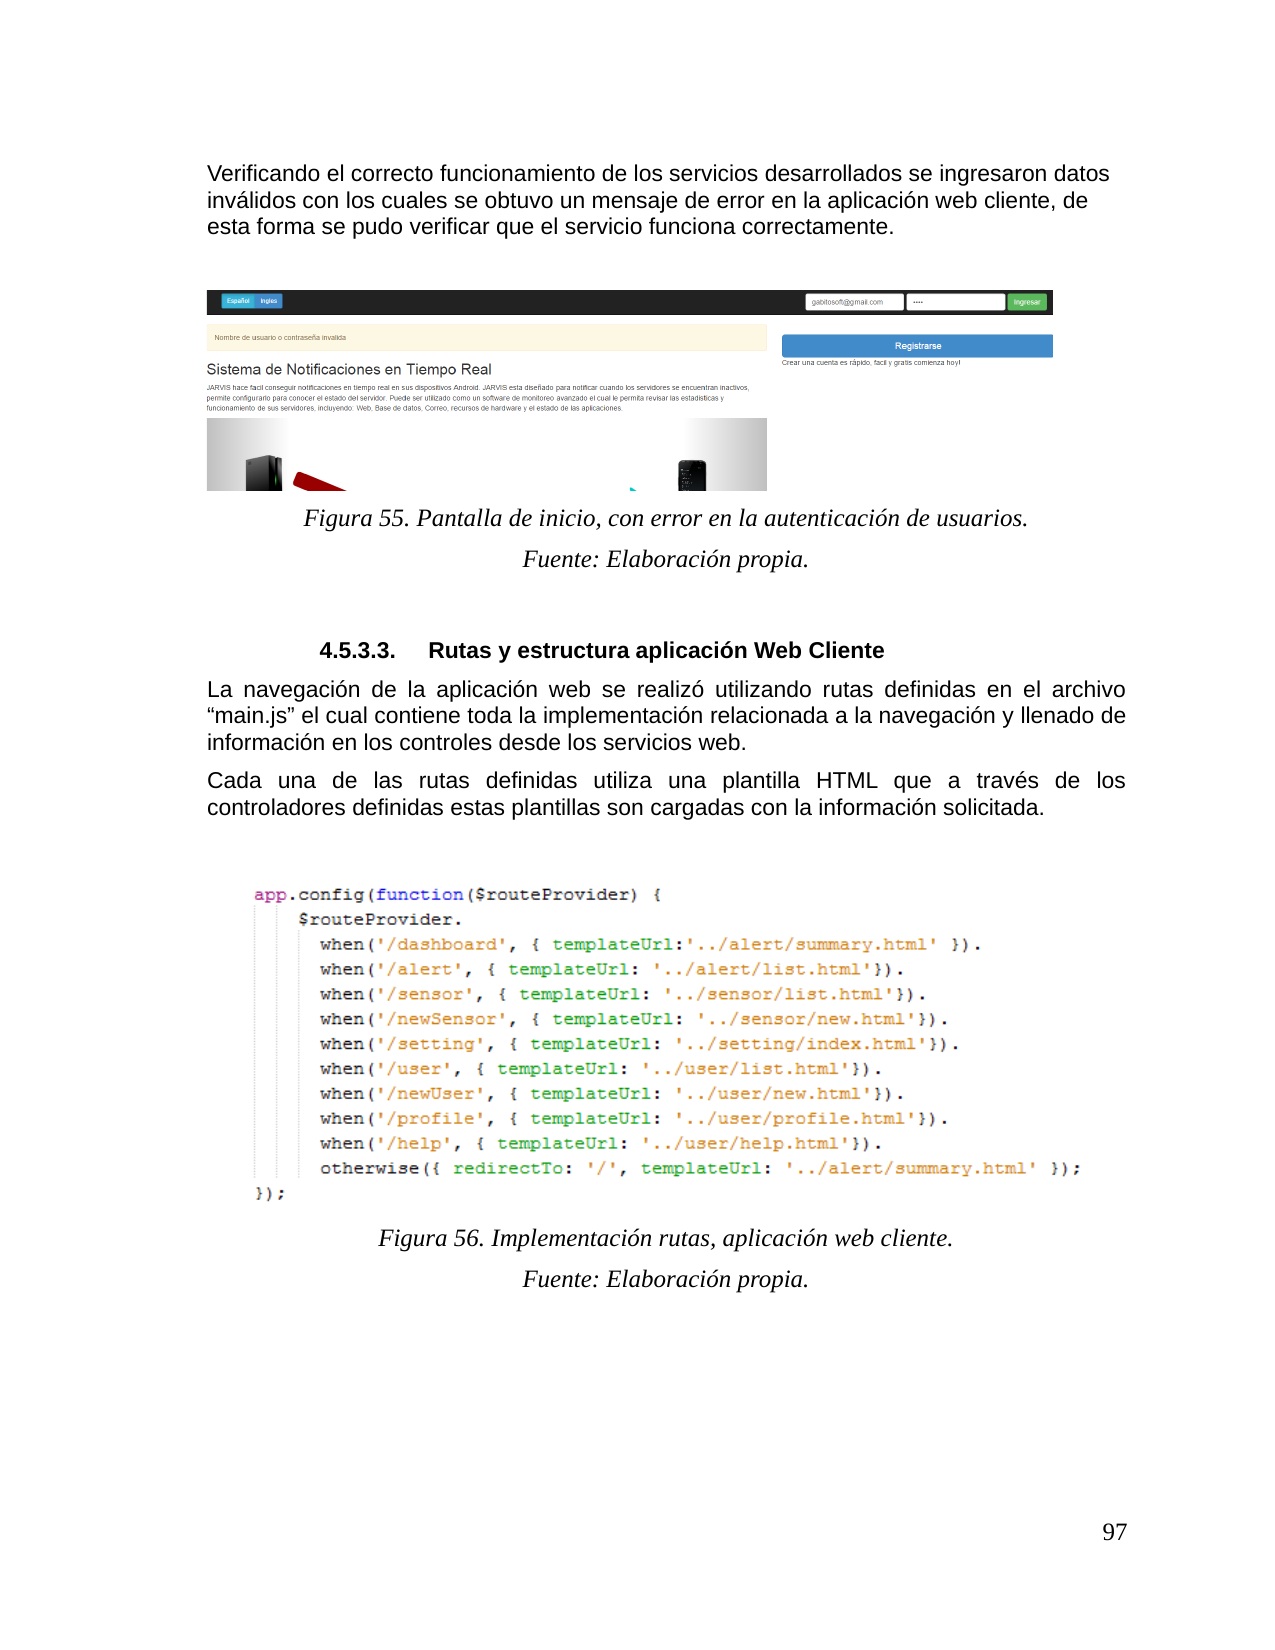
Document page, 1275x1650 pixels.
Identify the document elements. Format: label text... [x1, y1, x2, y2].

text Fuente: Elaboración propia. [207, 544, 1127, 573]
text Fuente: Elaboración propia. [207, 1264, 1127, 1293]
picture [206, 290, 1053, 491]
picture [243, 871, 1091, 1211]
text Figura 55. Pantalla de inicio, con error en la autenticación de usuarios. [207, 503, 1127, 532]
subtitle Rutas y estructura aplicación Web Cliente [319, 637, 1127, 663]
text La navegación de la aplicación web se realizó utilizando rutas definidas en el archivo “main.js” el cual contiene toda la implementación relacionada a la navegación y llenado de información en los controles desde los servicios web. [207, 676, 1127, 755]
text Figura 56. Implementación rutas, aplicación web cliente. [207, 1223, 1127, 1252]
text Cada una de las rutas definidas utiliza una plantilla HTML que a través de los controladores definidas estas plantillas son cargadas con la información solicitada. [207, 767, 1127, 820]
text Verificando el correcto funcionamiento de los servicios desarrollados se ingresaron datos inválidos con los cuales se obtuvo un mensaje de error en la aplicación web cliente, de esta forma se pudo verificar que el servicio funciona correctamente. [207, 160, 1127, 239]
